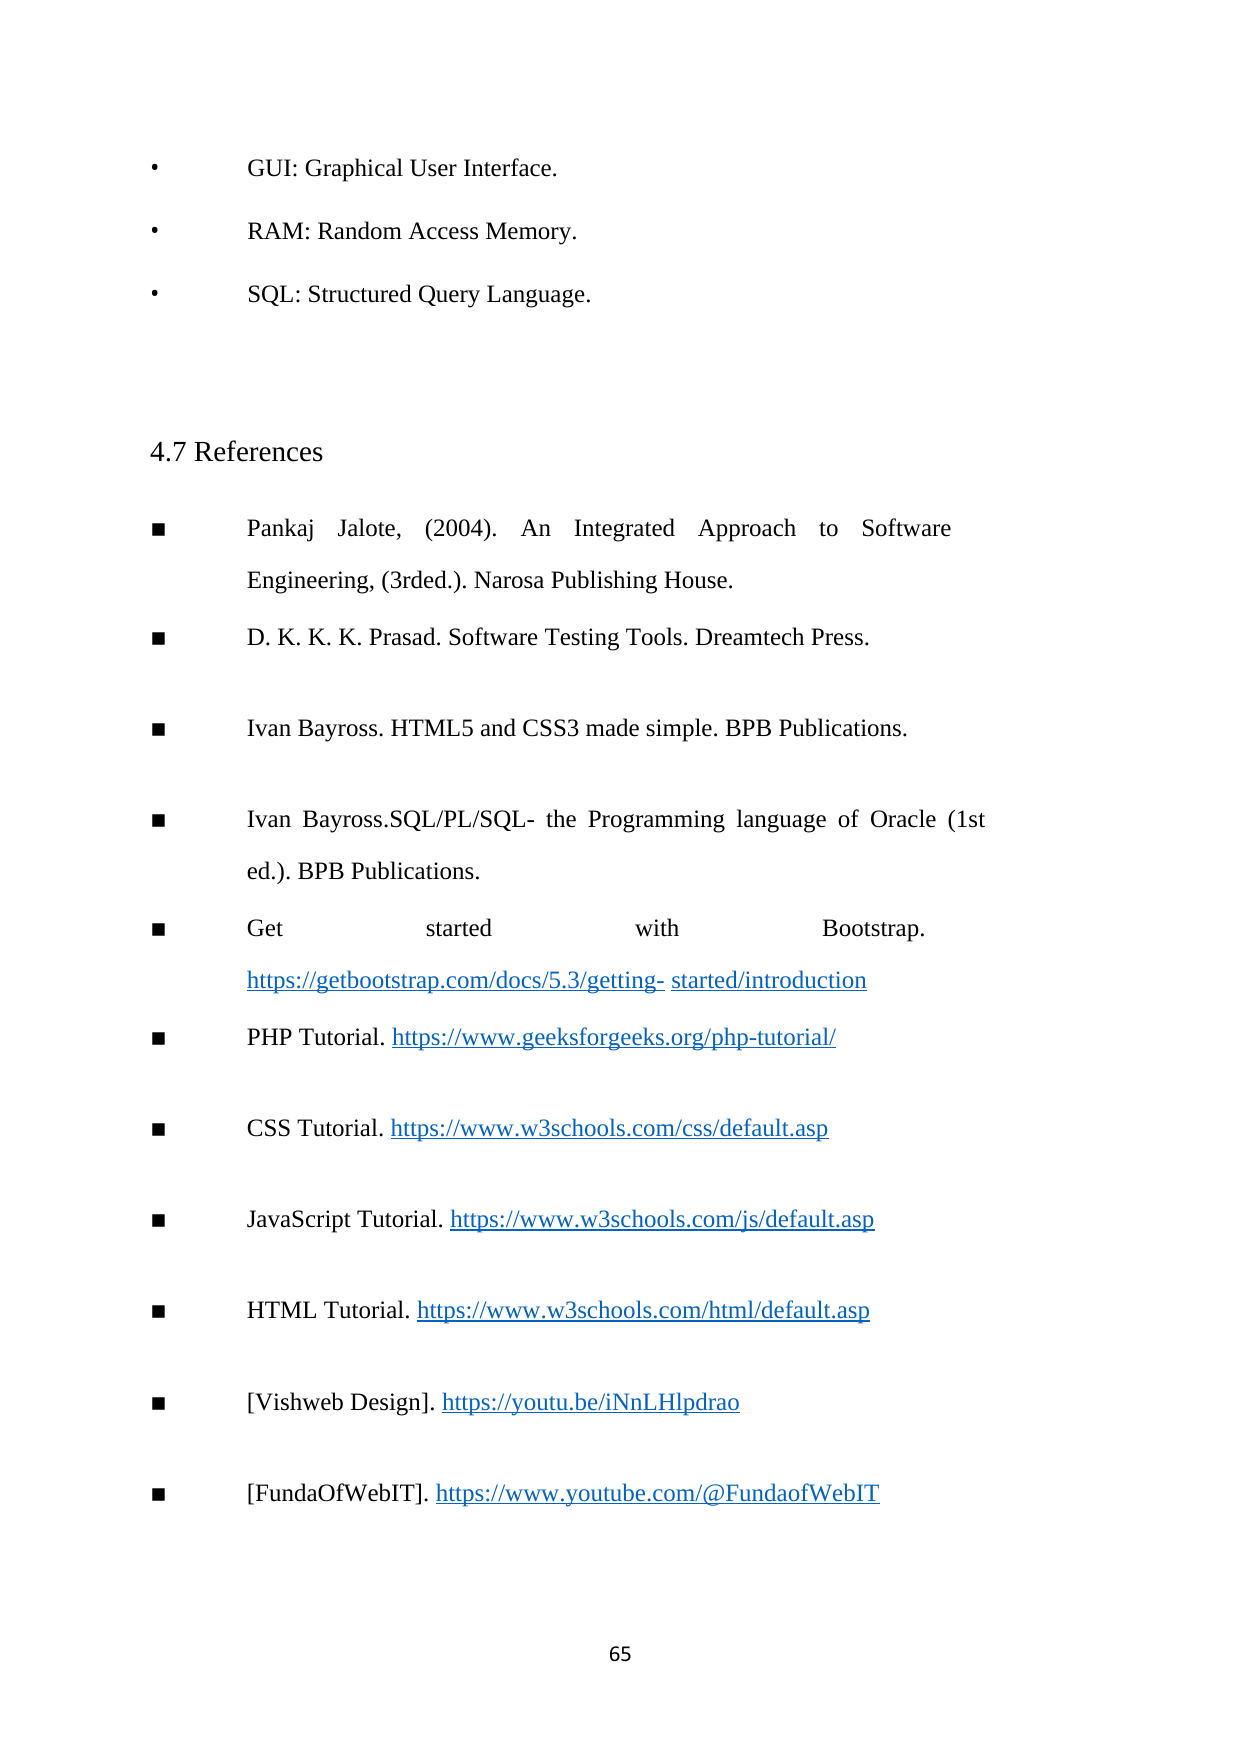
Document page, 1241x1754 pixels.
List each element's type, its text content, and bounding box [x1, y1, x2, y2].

list Ivan Bayross. HTML5 and CSS3 made simple. BPB Publications. [150, 699, 1090, 750]
list JavaScript Tutorial. https://www.w3schools.com/js/default.asp [150, 1191, 1090, 1242]
list PHP Tutorial. https://www.geeksforgeeks.org/php-tutorial/ [150, 1008, 1090, 1059]
list RAM: Random Access Memory. [150, 213, 1090, 247]
list Pankaj Jalote, (2004). An Integrated Approach to Software Engineering, (3rded.). Narosa Publishing House. [150, 499, 952, 594]
list GUI: Graphical User Interface. [150, 150, 1090, 184]
list Get started with Bootstrap. https://getbootstrap.com/docs/5.3/getting- started/introduction [150, 899, 926, 994]
list Ivan Bayross.SQL/PL/SQL- the Programming language of Oracle (1st ed.). BPB Publications. [150, 791, 986, 885]
list [Vishweb Design]. https://youtu.be/iNnLHlpdrao [150, 1373, 1090, 1424]
list D. K. K. K. Prasad. Software Testing Tools. Dreamtech Press. [150, 608, 1090, 659]
list SQL: Structured Query Language. [150, 276, 1090, 310]
subtitle 4.7 References [150, 434, 1090, 467]
list HTML Tutorial. https://www.w3schools.com/html/default.asp [150, 1282, 1090, 1333]
list [FundaOfWebIT]. https://www.youtube.com/@FundaofWebIT [150, 1464, 1090, 1516]
list CSS Tutorial. https://www.w3schools.com/css/default.asp [150, 1099, 1090, 1151]
